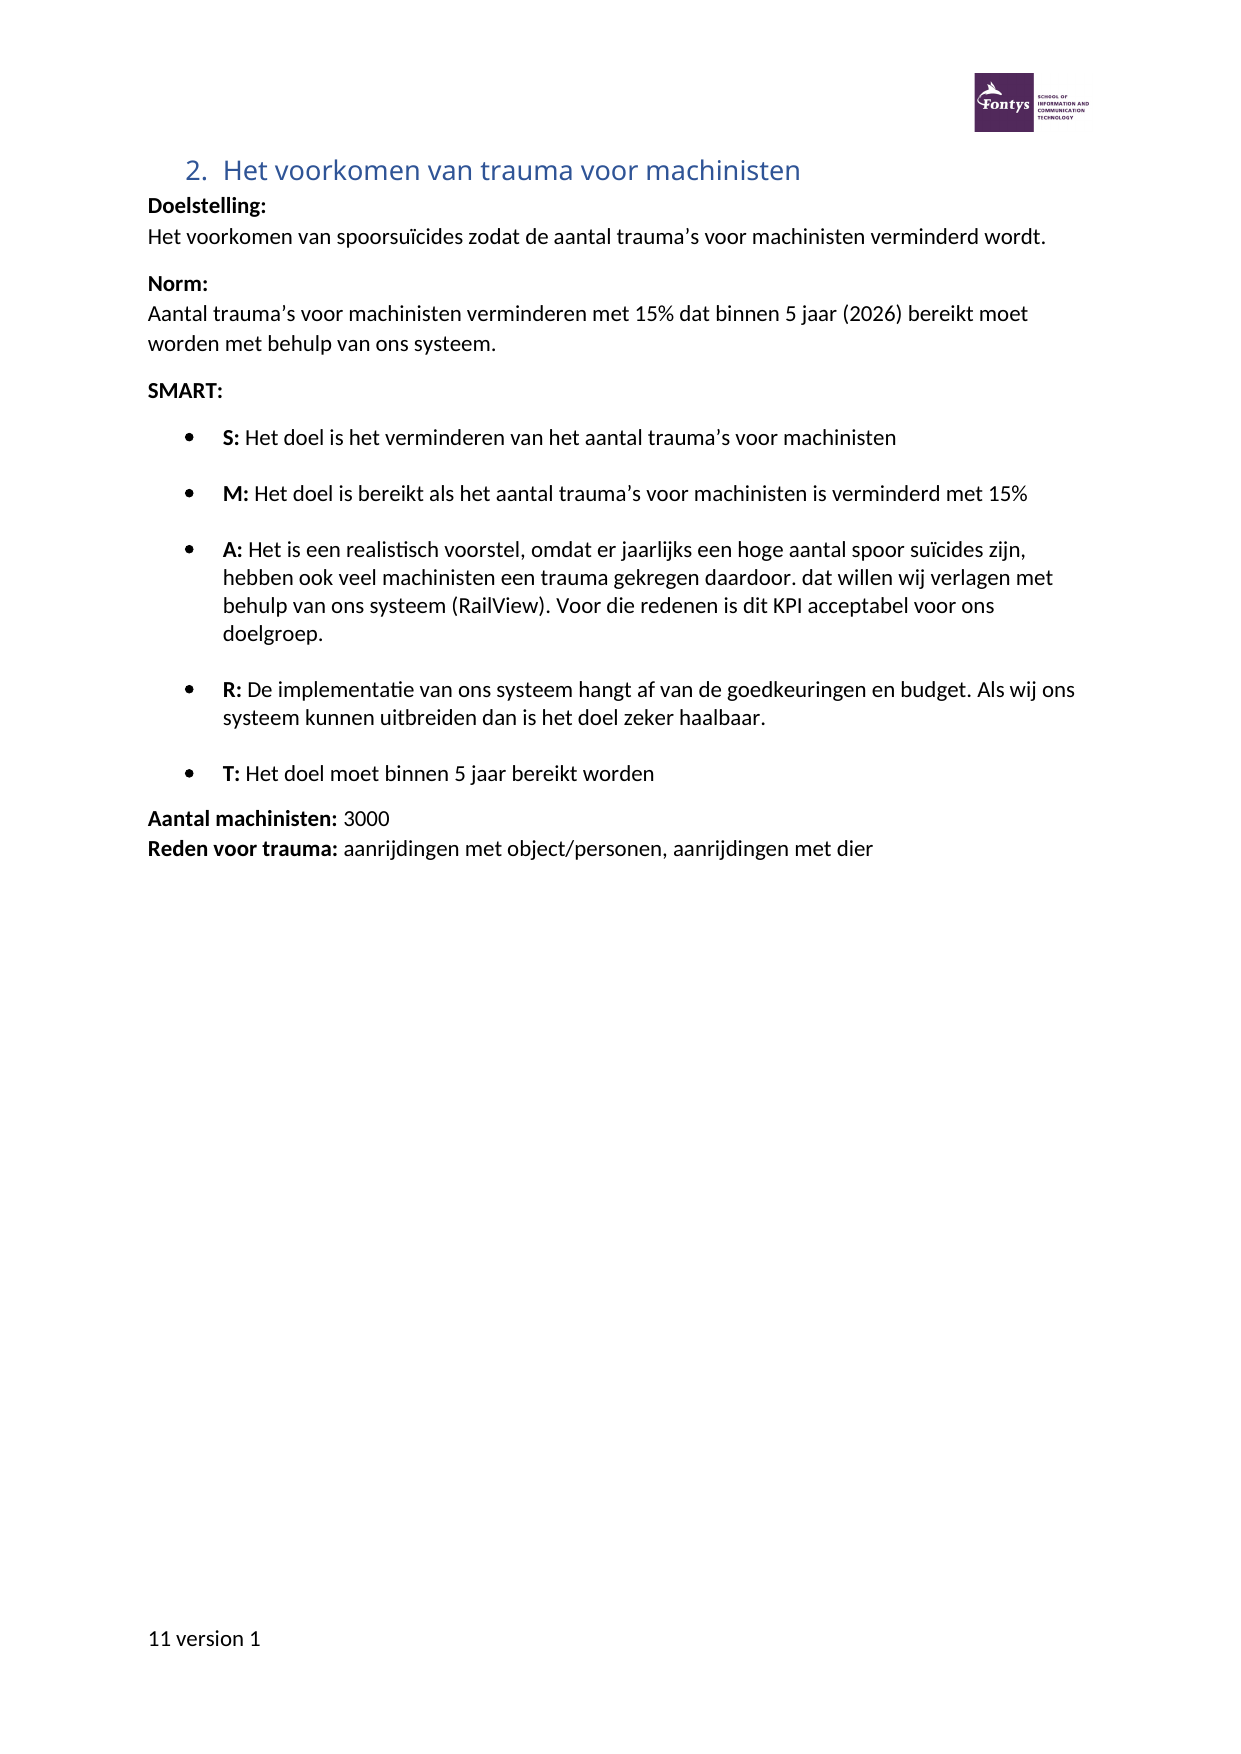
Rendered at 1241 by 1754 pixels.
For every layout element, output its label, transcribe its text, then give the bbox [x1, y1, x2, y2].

list M: Het doel is bereikt als het aantal trauma’s voor machinisten is verminderd met 15% [185, 479, 1093, 507]
picture [974, 73, 1093, 132]
list R: De implementatie van ons systeem hangt af van de goedkeuringen en budget. Als wij ons systeem kunnen uitbreiden dan is het doel zeker haalbaar. [185, 675, 1093, 731]
list A: Het is een realistisch voorstel, omdat er jaarlijks een hoge aantal spoor suïcides zijn, hebben ook veel machinisten een trauma gekregen daardoor. dat willen wij verlagen met behulp van ons systeem (RailView). Voor die redenen is dit KPI acceptabel voor ons doelgroep. [185, 535, 1093, 647]
text SMART: [148, 376, 1093, 404]
subtitle Het voorkomen van trauma voor machinisten [185, 152, 1093, 189]
text Reden voor trauma: aanrijdingen met object/personen, aanrijdingen met dier [148, 834, 1093, 862]
list T: Het doel moet binnen 5 jaar bereikt worden [185, 759, 1093, 787]
text Norm: Aantal trauma’s voor machinisten verminderen met 15% dat binnen 5 jaar (2026) bereikt moet worden met behulp van ons systeem. [148, 269, 1093, 357]
text Doelstelling: Het voorkomen van spoorsuïcides zodat de aantal trauma’s voor machinisten verminderd wordt. [148, 192, 1093, 250]
text Aantal machinisten: 3000 [148, 804, 1093, 832]
list S: Het doel is het verminderen van het aantal trauma’s voor machinisten [185, 423, 1093, 451]
